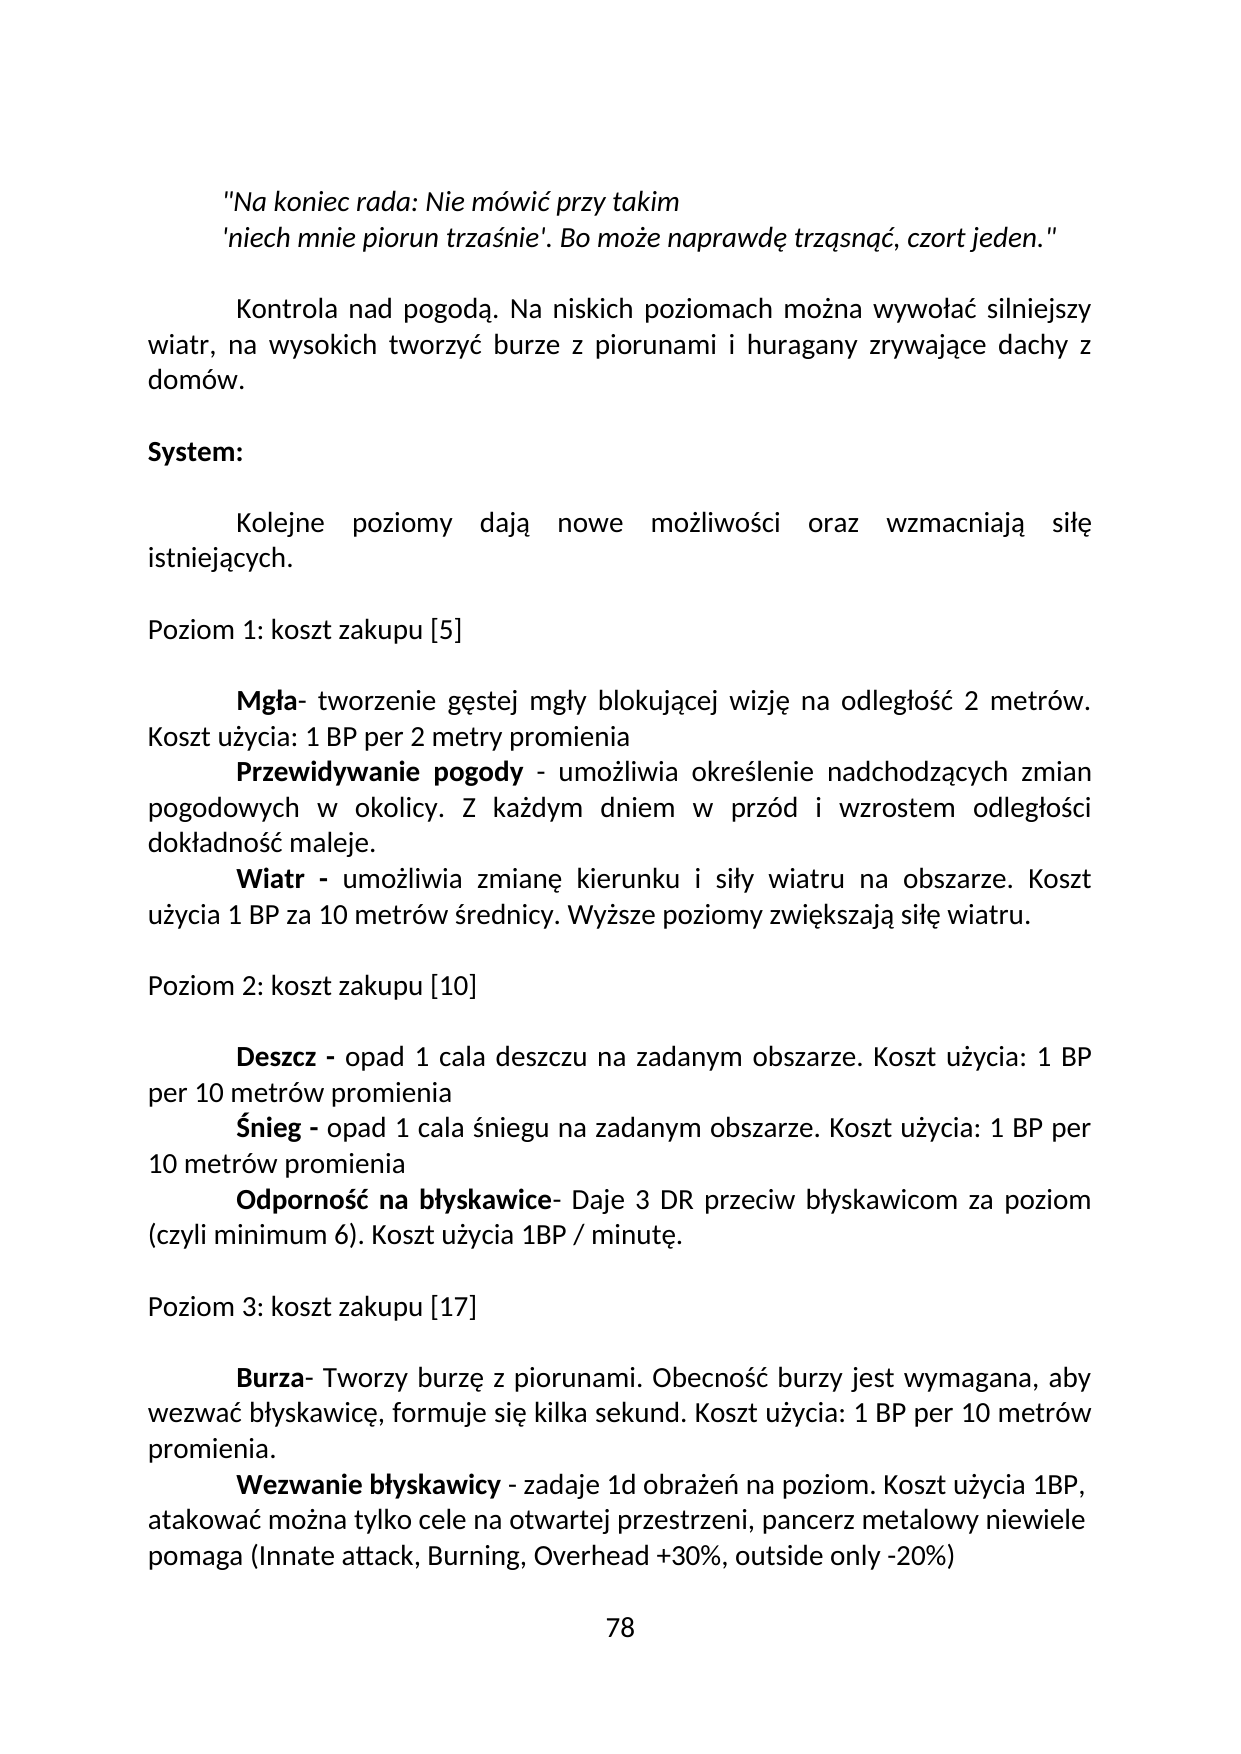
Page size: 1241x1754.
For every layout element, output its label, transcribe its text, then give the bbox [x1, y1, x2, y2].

text Burza- Tworzy burzę z piorunami. Obecność burzy jest wymagana, aby wezwać błyskawicę, formuje się kilka sekund. Koszt użycia: 1 BP per 10 metrów promienia. [148, 1359, 1093, 1466]
text 'niech mnie piorun trzaśnie'. Bo może naprawdę trząsnąć, czort jeden." [221, 219, 1093, 254]
text Poziom 3: koszt zakupu [17] [148, 1288, 1093, 1323]
text Odporność na błyskawice- Daje 3 DR przeciw błyskawicom za poziom (czyli minimum 6). Koszt użycia 1BP / minutę. [148, 1181, 1093, 1252]
text Wiatr - umożliwia zmianę kierunku i siły wiatru na obszarze. Koszt użycia 1 BP za 10 metrów średnicy. Wyższe poziomy zwiększają siłę wiatru. [148, 860, 1093, 931]
text Kontrola nad pogodą. Na niskich poziomach można wywołać silniejszy wiatr, na wysokich tworzyć burze z piorunami i huragany zrywające dachy z domów. [148, 290, 1093, 397]
text System: [148, 433, 1093, 468]
text Poziom 2: koszt zakupu [10] [148, 967, 1093, 1003]
text Mgła- tworzenie gęstej mgły blokującej wizję na odległość 2 metrów. Koszt użycia: 1 BP per 2 metry promienia [148, 682, 1093, 753]
text Śnieg - opad 1 cala śniegu na zadanym obszarze. Koszt użycia: 1 BP per 10 metrów promienia [148, 1109, 1093, 1181]
text Wezwanie błyskawicy - zadaje 1d obrażeń na poziom. Koszt użycia 1BP, atakować można tylko cele na otwartej przestrzeni, pancerz metalowy niewiele pomaga (Innate attack, Burning, Overhead +30%, outside only -20%) [148, 1466, 1093, 1573]
text Przewidywanie pogody - umożliwia określenie nadchodzących zmian pogodowych w okolicy. Z każdym dniem w przód i wzrostem odległości dokładność maleje. [148, 753, 1093, 860]
text Poziom 1: koszt zakupu [5] [148, 611, 1093, 646]
text Deszcz - opad 1 cala deszczu na zadanym obszarze. Koszt użycia: 1 BP per 10 metrów promienia [148, 1038, 1093, 1109]
text Kolejne poziomy dają nowe możliwości oraz wzmacniają siłę istniejących. [148, 504, 1093, 575]
text "Na koniec rada: Nie mówić przy takim [221, 183, 1093, 219]
